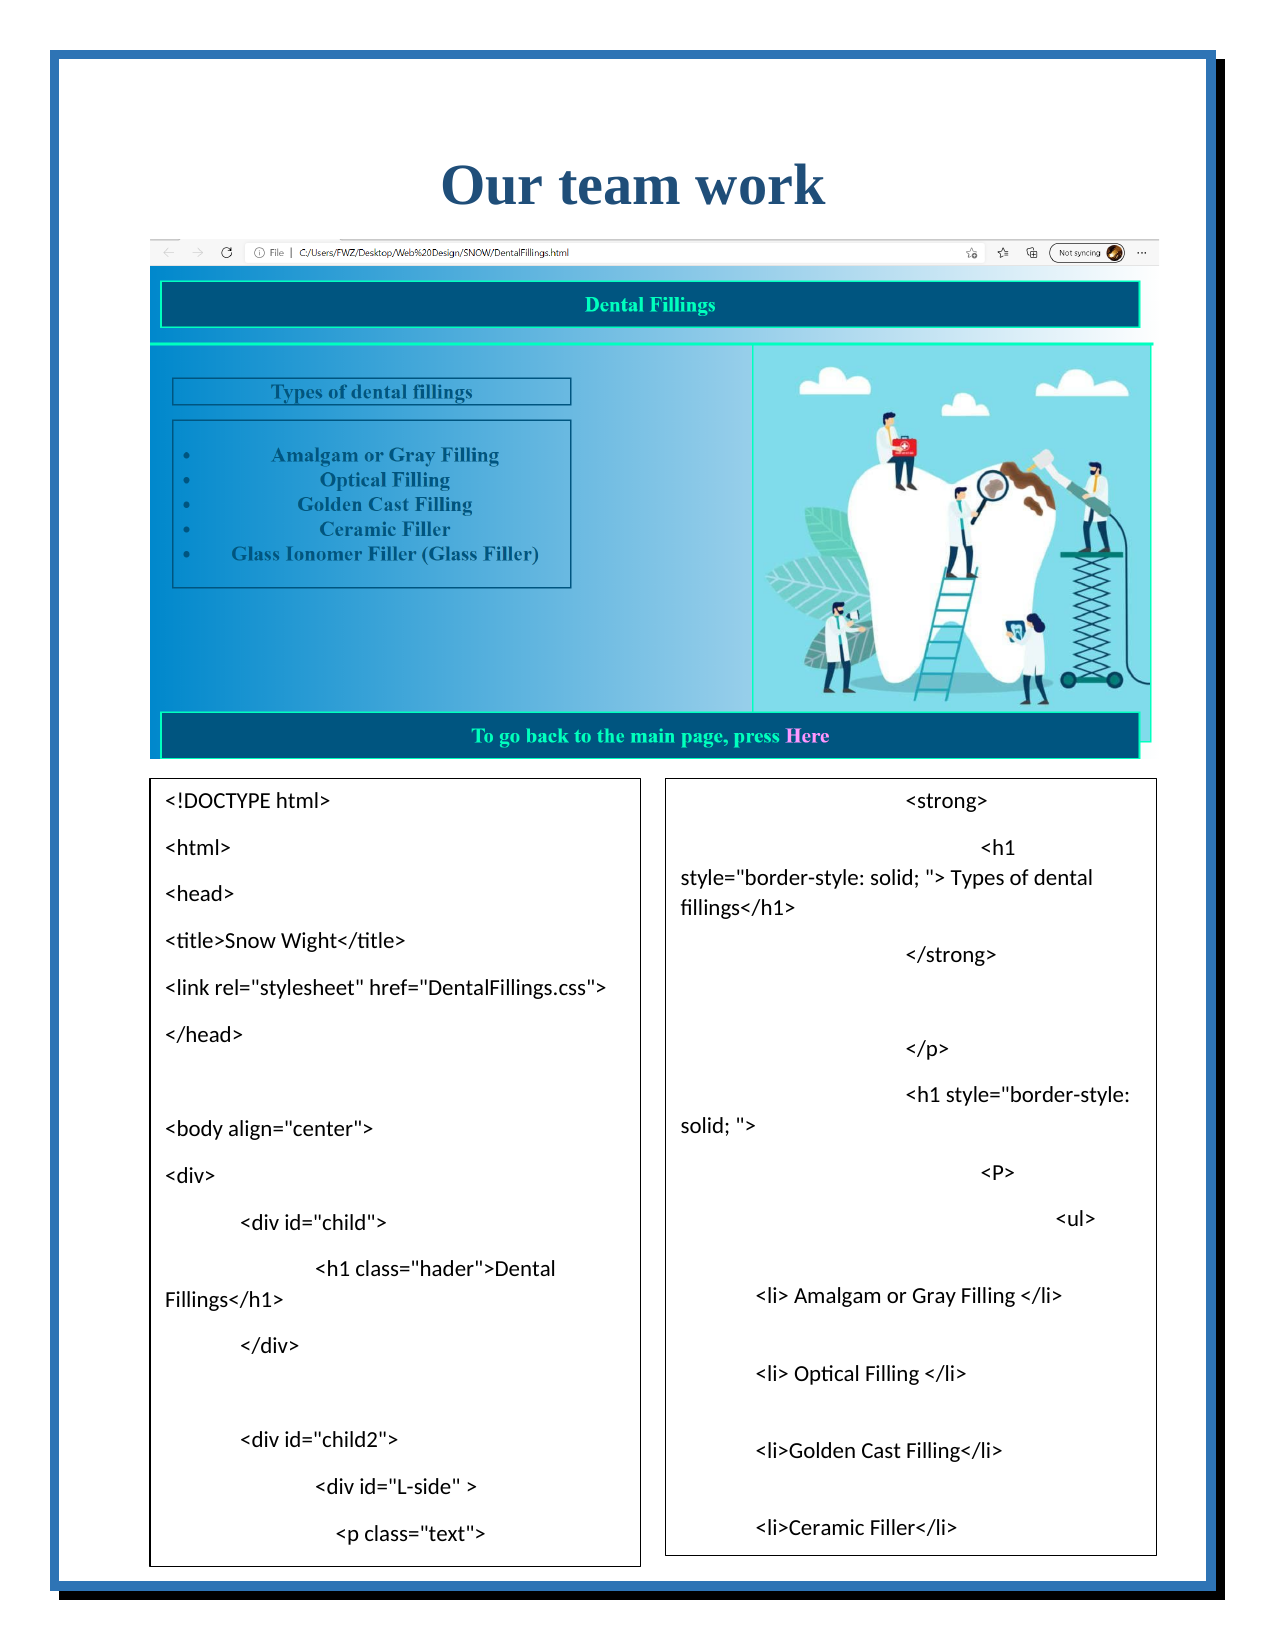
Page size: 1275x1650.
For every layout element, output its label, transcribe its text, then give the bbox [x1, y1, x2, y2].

picture [594, 298, 598, 308]
picture [217, 380, 569, 403]
text Our team work [150, 150, 1116, 217]
picture [559, 729, 567, 742]
picture [217, 422, 569, 586]
picture [150, 239, 1160, 759]
picture [539, 734, 546, 742]
picture [813, 734, 820, 742]
picture [803, 734, 808, 742]
